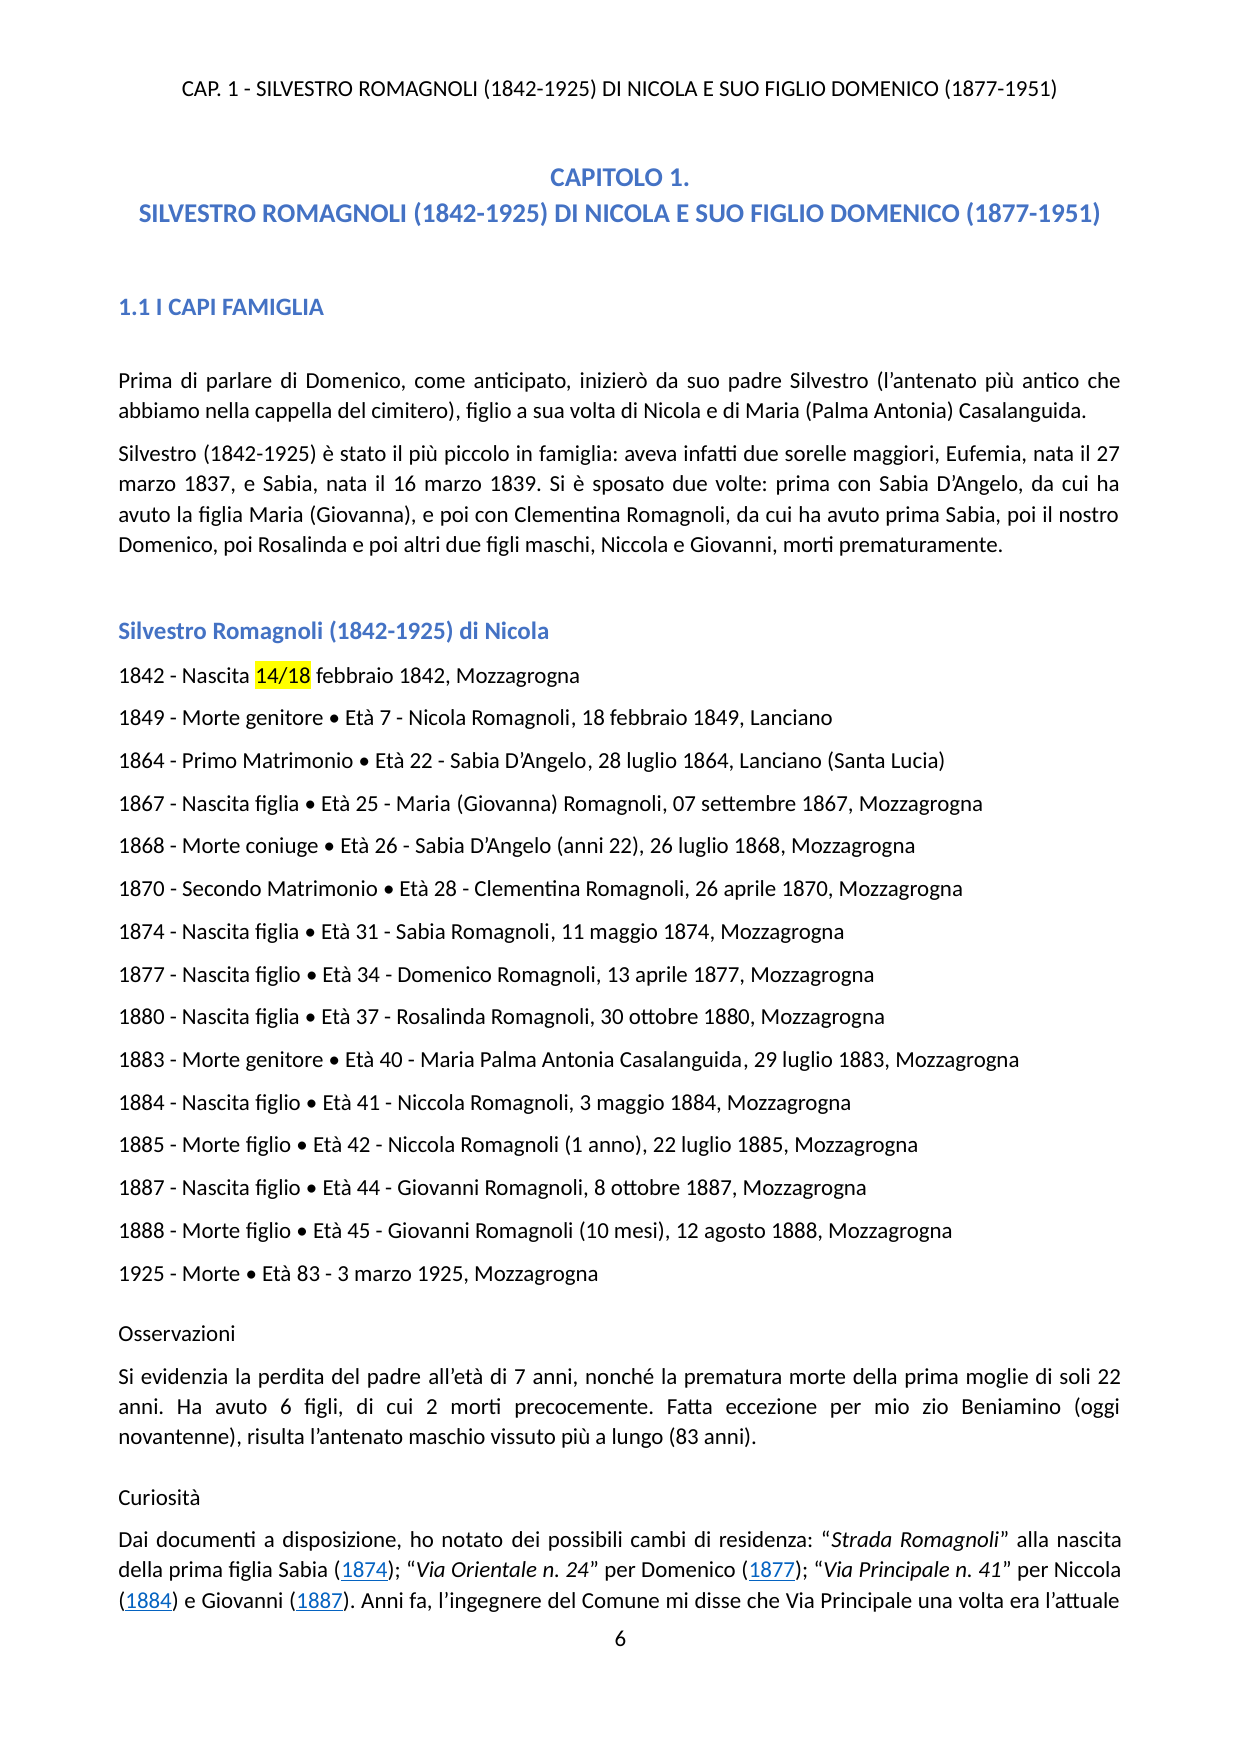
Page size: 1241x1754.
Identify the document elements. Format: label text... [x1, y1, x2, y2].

text 1842 - Nascita 14/18 febbraio 1842, Mozzagrogna [118, 661, 255, 689]
subtitle 1.1 I CAPI FAMIGLIA [118, 291, 1122, 321]
text 1888 - Morte figlio • Età 45 - Giovanni Romagnoli (10 mesi), 12 agosto 1888, Mozzagrogna [118, 1216, 1122, 1244]
text 1880 - Nascita figlia • Età 37 - Rosalinda Romagnoli, 30 ottobre 1880, Mozzagrogna [118, 1002, 1122, 1031]
text 1867 - Nascita figlia • Età 25 - Maria (Giovanna) Romagnoli, 07 settembre 1867, Mozzagrogna [118, 789, 1122, 817]
text Curiosità [118, 1483, 1122, 1511]
text 1870 - Secondo Matrimonio • Età 28 - Clementina Romagnoli, 26 aprile 1870, Mozzagrogna [118, 874, 1122, 902]
text 1874 - Nascita figlia • Età 31 - Sabia Romagnoli, 11 maggio 1874, Mozzagrogna [118, 917, 1122, 945]
text Si evidenzia la perdita del padre all’età di 7 anni, nonché la prematura morte della prima moglie di soli 22 anni. Ha avuto 6 figli, di cui 2 morti precocemente. Fatta eccezione per mio zio Beniamino (oggi novantenne), risulta l’antenato maschio vissuto più a lungo (83 anni). [118, 1362, 1122, 1450]
text 1925 - Morte • Età 83 - 3 marzo 1925, Mozzagrogna [118, 1259, 1122, 1287]
subtitle Silvestro Romagnoli (1842-1925) di Nicola [118, 615, 1122, 646]
text 1885 - Morte figlio • Età 42 - Niccola Romagnoli (1 anno), 22 luglio 1885, Mozzagrogna [118, 1131, 1122, 1159]
text Silvestro (1842-1925) è stato il più piccolo in famiglia: aveva infatti due sorelle maggiori, Eufemia, nata il 27 marzo 1837, e Sabia, nata il 16 marzo 1839. Si è sposato due volte: prima con Sabia D’Angelo, da cui ha avuto la figlia Maria (Giovanna), e poi con Clementina Romagnoli, da cui ha avuto prima Sabia, poi il nostro Domenico, poi Rosalinda e poi altri due figli maschi, Niccola e Giovanni, morti prematuramente. [118, 439, 1122, 558]
text 1842 - Nascita 14/18 febbraio 1842, Mozzagrogna [311, 661, 1122, 689]
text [118, 1525, 1122, 1614]
text 1864 - Primo Matrimonio • Età 22 - Sabia D’Angelo, 28 luglio 1864, Lanciano (Santa Lucia) [118, 746, 1122, 774]
text 1849 - Morte genitore • Età 7 - Nicola Romagnoli, 18 febbraio 1849, Lanciano [118, 703, 1122, 732]
text 1868 - Morte coniuge • Età 26 - Sabia D’Angelo (anni 22), 26 luglio 1868, Mozzagrogna [118, 832, 1122, 860]
text Osservazioni [118, 1319, 1122, 1347]
subtitle CAPITOLO 1. SILVESTRO ROMAGNOLI (1842-1925) DI NICOLA E SUO FIGLIO DOMENICO (1877-1951) [118, 160, 1122, 229]
text Prima di parlare di Domenico, come anticipato, inizierò da suo padre Silvestro (l’antenato più antico che abbiamo nella cappella del cimitero), figlio a sua volta di Nicola e di Maria (Palma Antonia) Casalanguida. [118, 366, 1122, 425]
text 1884 - Nascita figlio • Età 41 - Niccola Romagnoli, 3 maggio 1884, Mozzagrogna [118, 1088, 1122, 1116]
text 1877 - Nascita figlio • Età 34 - Domenico Romagnoli, 13 aprile 1877, Mozzagrogna [118, 960, 1122, 988]
text 1887 - Nascita figlio • Età 44 - Giovanni Romagnoli, 8 ottobre 1887, Mozzagrogna [118, 1173, 1122, 1201]
text 1883 - Morte genitore • Età 40 - Maria Palma Antonia Casalanguida, 29 luglio 1883, Mozzagrogna [118, 1045, 1122, 1073]
